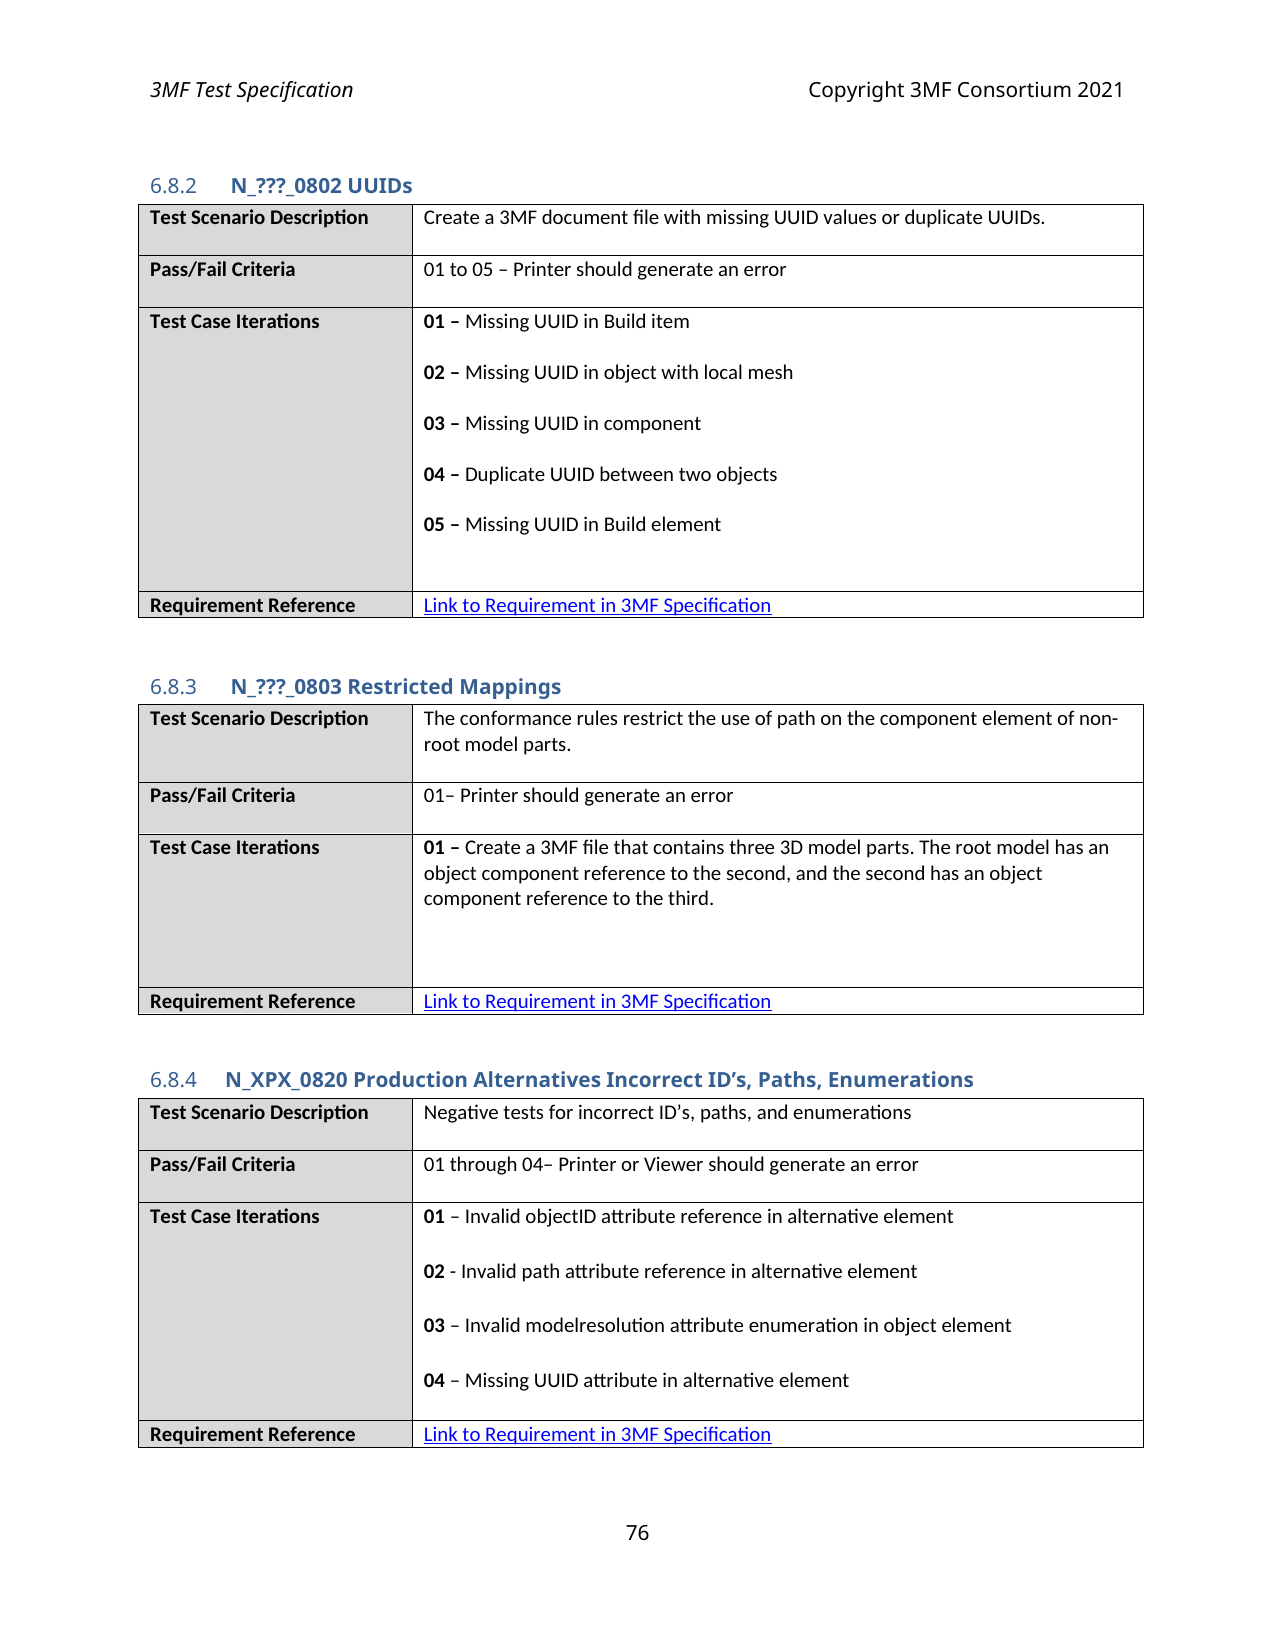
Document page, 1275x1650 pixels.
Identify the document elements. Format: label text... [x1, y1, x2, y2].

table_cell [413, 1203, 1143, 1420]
subtitle N_???_0802 UUIDs [150, 171, 1125, 199]
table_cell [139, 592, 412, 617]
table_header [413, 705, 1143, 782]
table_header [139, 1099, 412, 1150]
subtitle N_XPX_0820 Production Alternatives Incorrect ID’s, Paths, Enumerations [150, 1066, 1125, 1094]
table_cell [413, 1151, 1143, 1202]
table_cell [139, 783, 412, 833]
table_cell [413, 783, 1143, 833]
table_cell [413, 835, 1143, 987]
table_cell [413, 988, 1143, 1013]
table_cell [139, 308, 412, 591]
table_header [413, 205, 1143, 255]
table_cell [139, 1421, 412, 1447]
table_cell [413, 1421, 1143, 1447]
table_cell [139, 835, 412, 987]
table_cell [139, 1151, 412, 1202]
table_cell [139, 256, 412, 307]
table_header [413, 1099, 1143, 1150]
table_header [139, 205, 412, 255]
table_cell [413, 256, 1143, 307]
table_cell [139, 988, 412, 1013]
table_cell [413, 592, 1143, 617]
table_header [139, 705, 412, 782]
subtitle N_???_0803 Restricted Mappings [150, 672, 1125, 700]
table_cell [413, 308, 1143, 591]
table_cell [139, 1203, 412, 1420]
